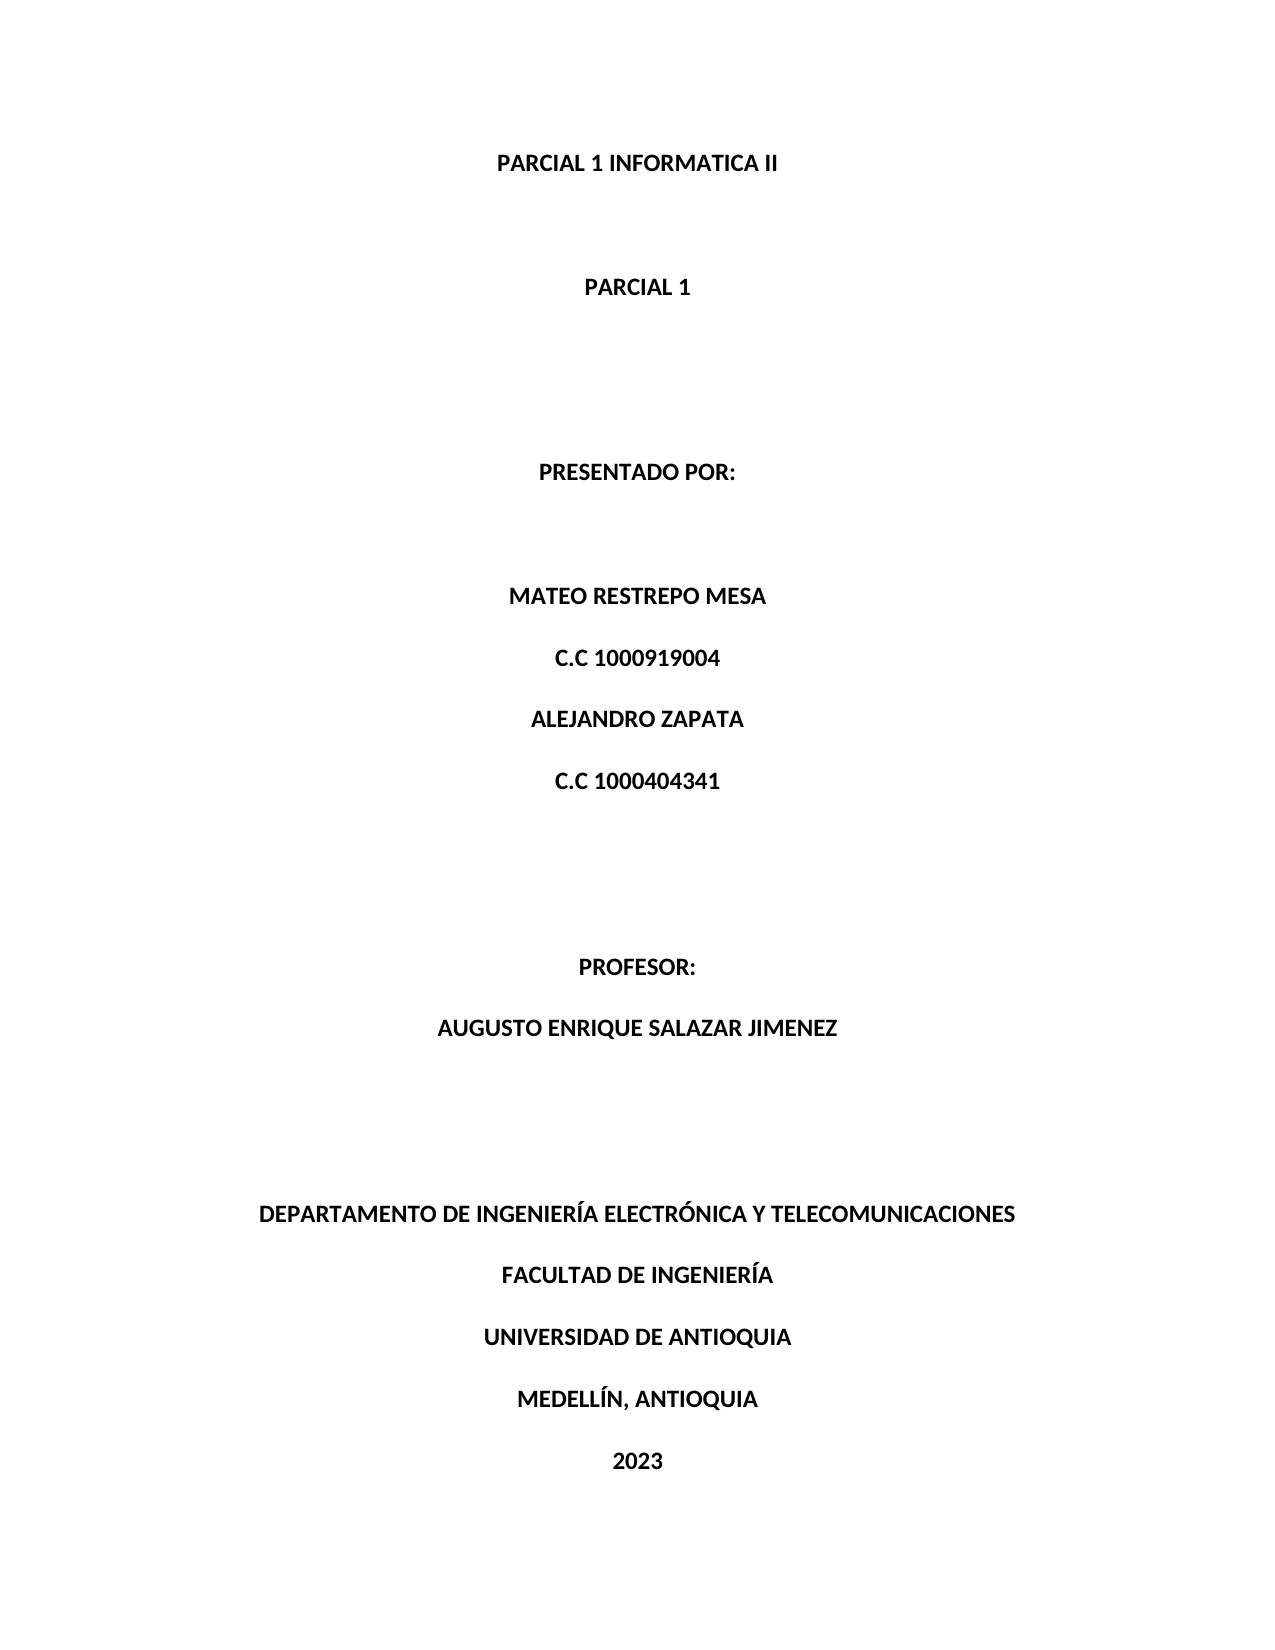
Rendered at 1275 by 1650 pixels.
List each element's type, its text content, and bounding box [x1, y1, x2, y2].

text ALEJANDRO ZAPATA [177, 703, 1098, 734]
text 2023 [177, 1445, 1098, 1475]
text PARCIAL 1 [177, 271, 1098, 302]
text PRESENTADO POR: [177, 456, 1098, 487]
text C.C 1000919004 [177, 642, 1098, 672]
text MEDELLÍN, ANTIOQUIA [177, 1383, 1098, 1413]
text AUGUSTO ENRIQUE SALAZAR JIMENEZ [177, 1012, 1098, 1043]
text MATEO RESTREPO MESA [177, 580, 1098, 611]
text PROFESOR: [177, 951, 1098, 981]
text PARCIAL 1 INFORMATICA II [177, 148, 1098, 178]
text DEPARTAMENTO DE INGENIERÍA ELECTRÓNICA Y TELECOMUNICACIONES [177, 1198, 1098, 1228]
text UNIVERSIDAD DE ANTIOQUIA [177, 1321, 1098, 1352]
text FACULTAD DE INGENIERÍA [177, 1259, 1098, 1290]
text C.C 1000404341 [177, 765, 1098, 796]
